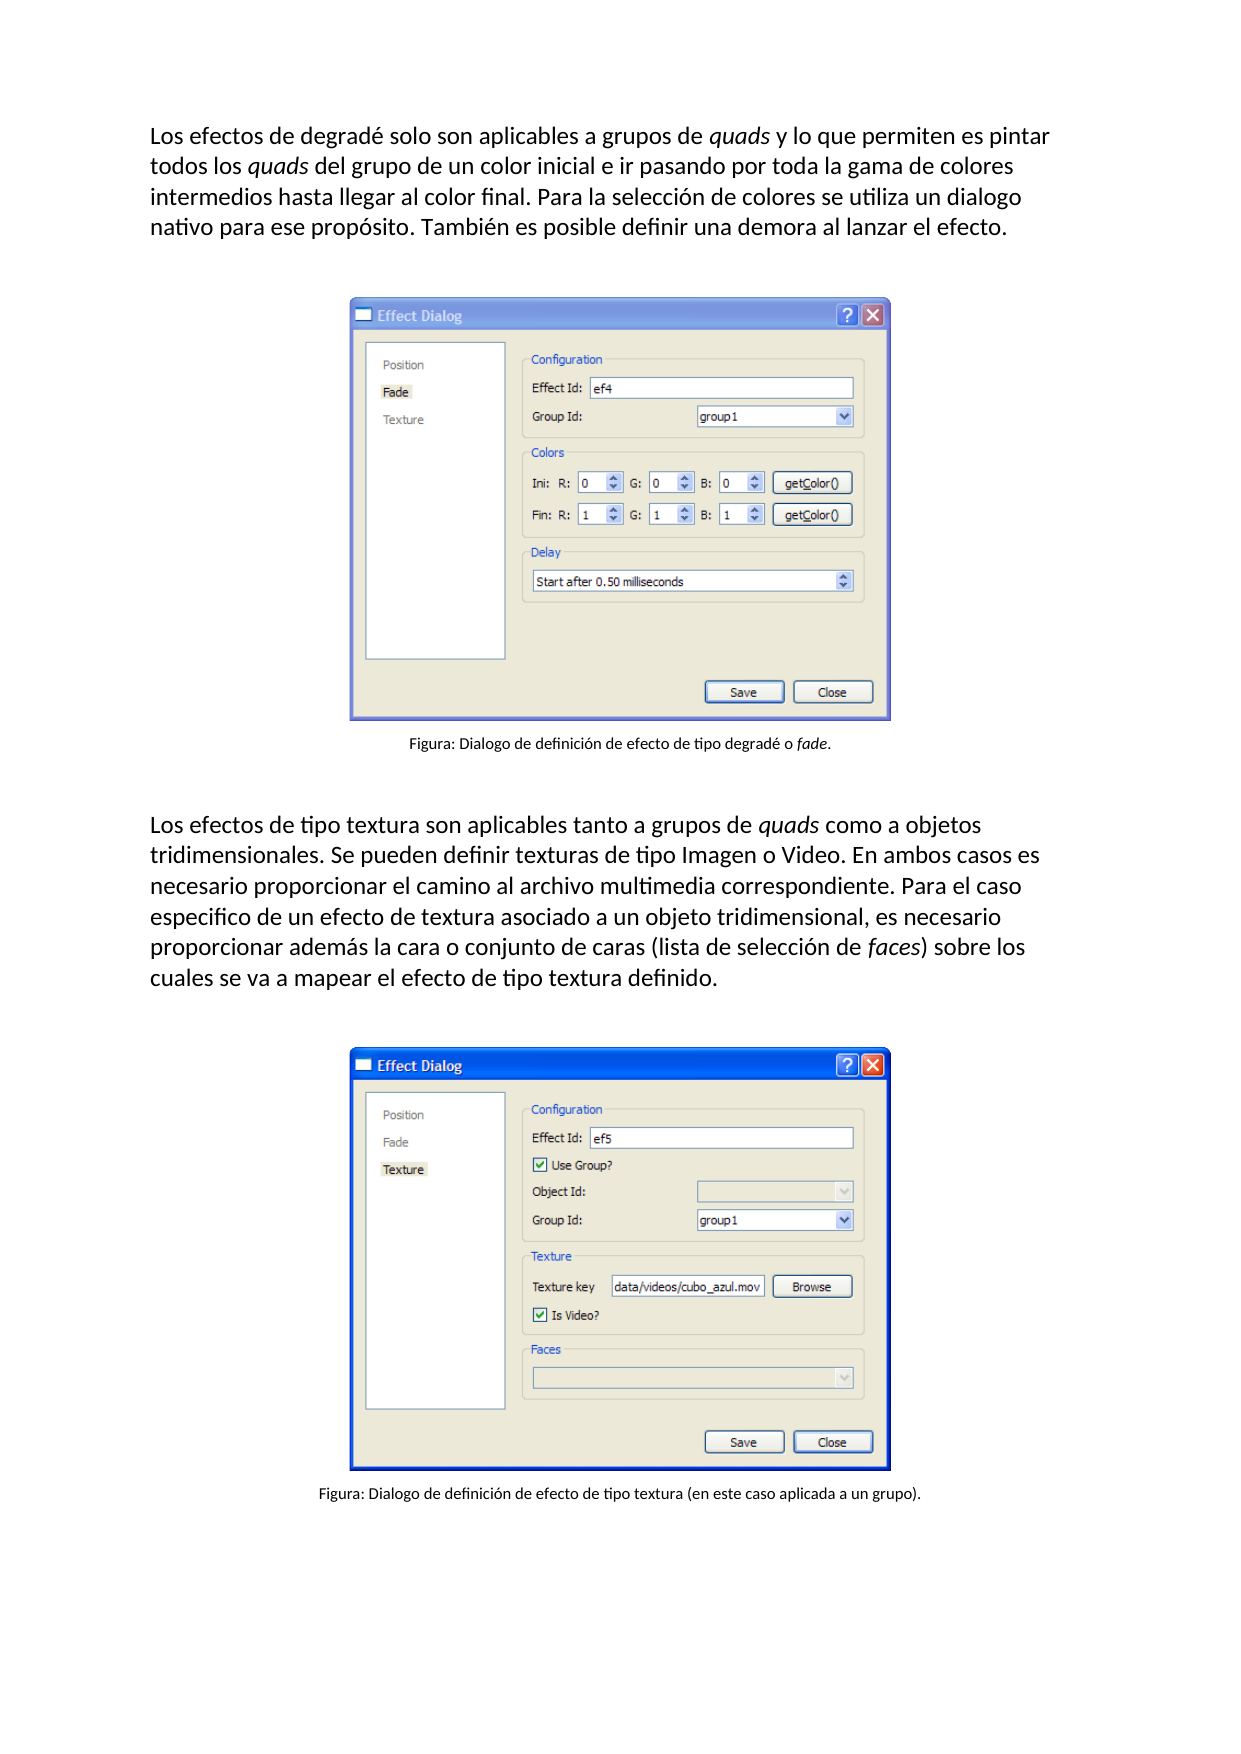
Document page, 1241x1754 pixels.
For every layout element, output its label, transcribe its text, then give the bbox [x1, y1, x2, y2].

text Figura: Dialogo de definición de efecto de tipo degradé o fade. [150, 733, 1090, 754]
picture [349, 297, 891, 721]
text Los efectos de degradé solo son aplicables a grupos de quads y lo que permiten es pintar todos los quads del grupo de un color inicial e ir pasando por toda la gama de colores intermedios hasta llegar al color final. Para la selección de colores se utiliza un dialogo nativo para ese propósito. También es posible definir una demora al lanzar el efecto. [150, 120, 1090, 242]
text Figura: Dialogo de definición de efecto de tipo textura (en este caso aplicada a un grupo). [150, 1483, 1090, 1504]
text Los efectos de tipo textura son aplicables tanto a grupos de quads como a objetos tridimensionales. Se pueden definir texturas de tipo Imagen o Video. En ambos casos es necesario proporcionar el camino al archivo multimedia correspondiente. Para el caso especifico de un efecto de textura asociado a un objeto tridimensional, es necesario proporcionar además la cara o conjunto de caras (lista de selección de faces) sobre los cuales se va a mapear el efecto de tipo textura definido. [150, 809, 1090, 992]
picture [349, 1047, 891, 1471]
